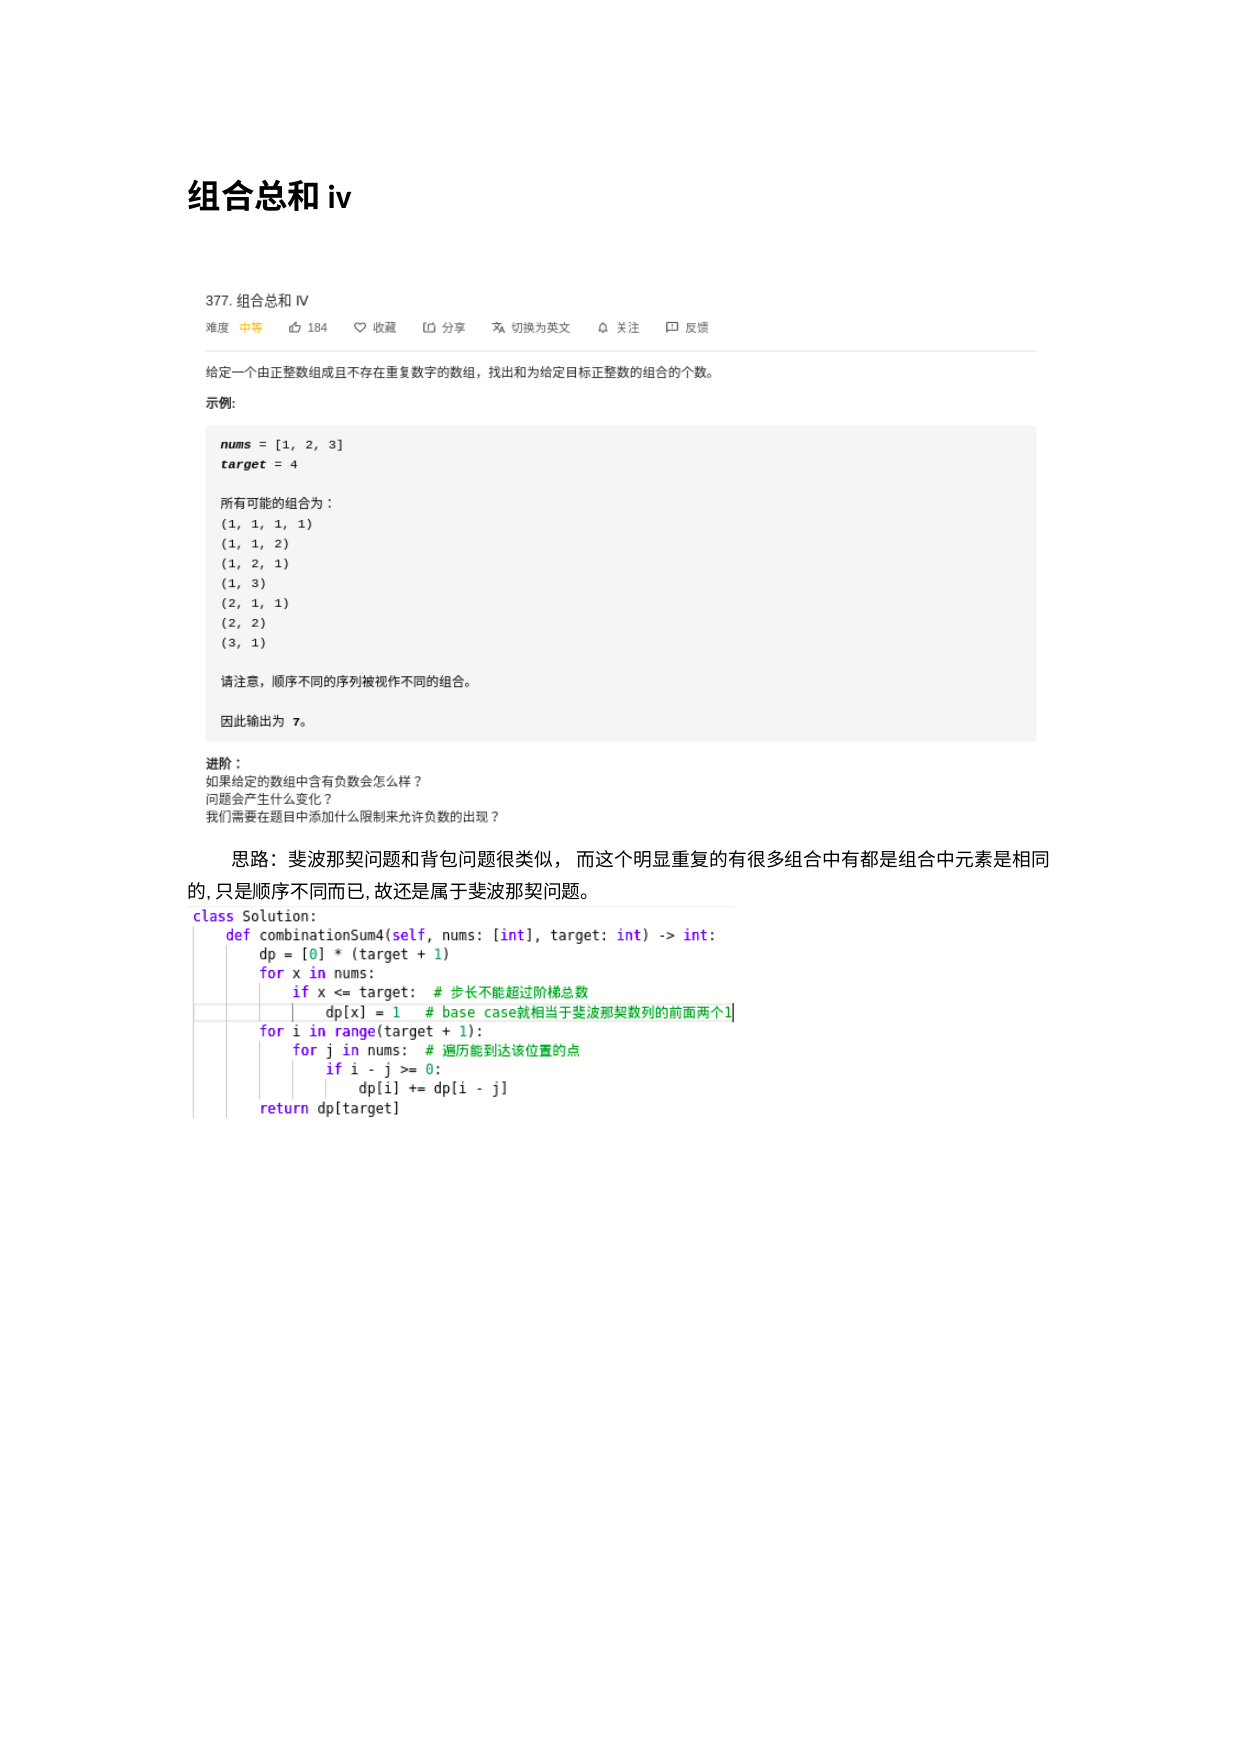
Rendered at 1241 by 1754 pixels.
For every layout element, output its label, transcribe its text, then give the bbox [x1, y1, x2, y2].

list 思路：斐波那契问题和背包问题很类似， 而这个明显重复的有很多组合中有都是组合中元素是相同的, 只是顺序不同而已, 故还是属于斐波那契问题。 [187, 842, 1053, 907]
picture [187, 289, 1052, 827]
subtitle 组合总和iv [187, 162, 1053, 227]
picture [187, 906, 734, 1123]
